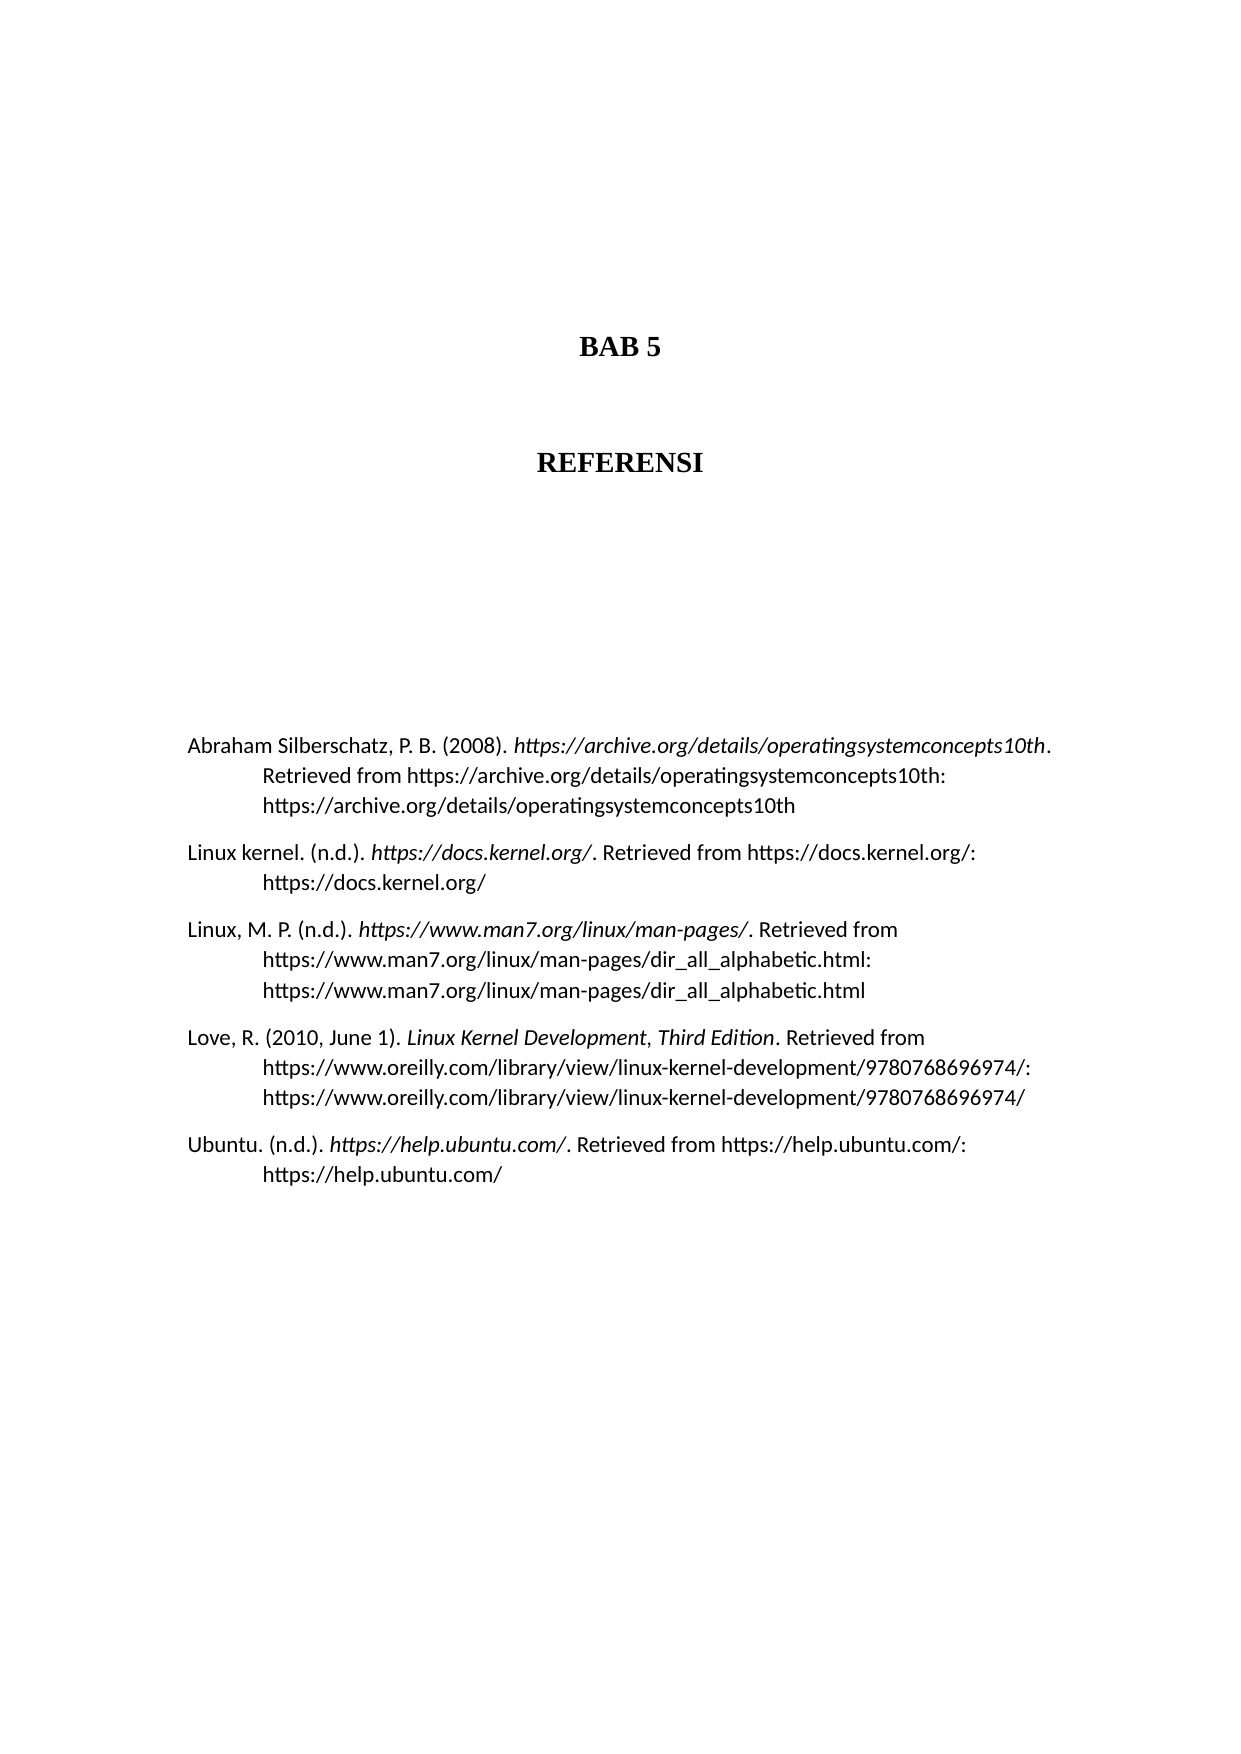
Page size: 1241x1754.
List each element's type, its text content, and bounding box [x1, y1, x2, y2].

subtitle REFERENSI [187, 446, 1053, 479]
subtitle BAB 5 [187, 329, 1053, 363]
